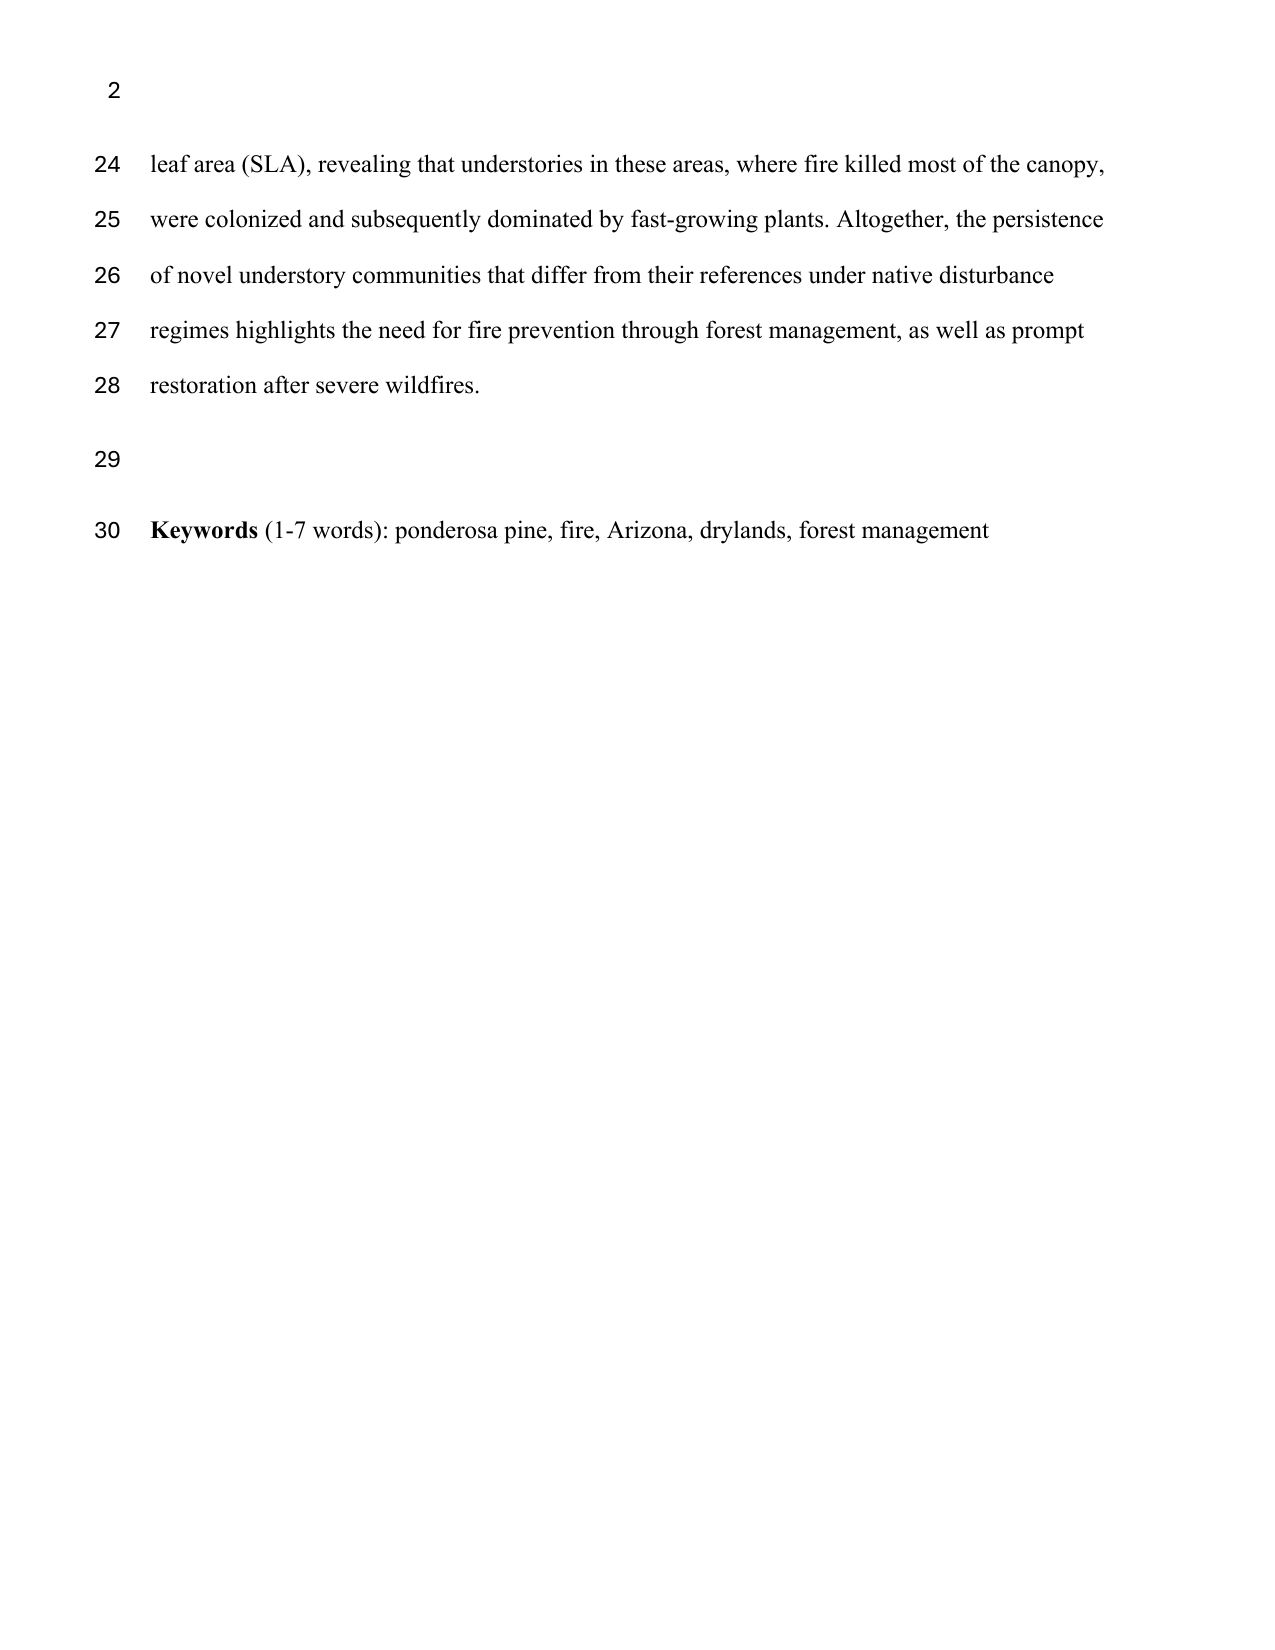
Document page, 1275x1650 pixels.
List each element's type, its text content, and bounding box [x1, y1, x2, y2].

text Keywords (1-7 words): ponderosa pine, fire, Arizona, drylands, forest management [150, 516, 1125, 543]
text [150, 150, 1125, 399]
